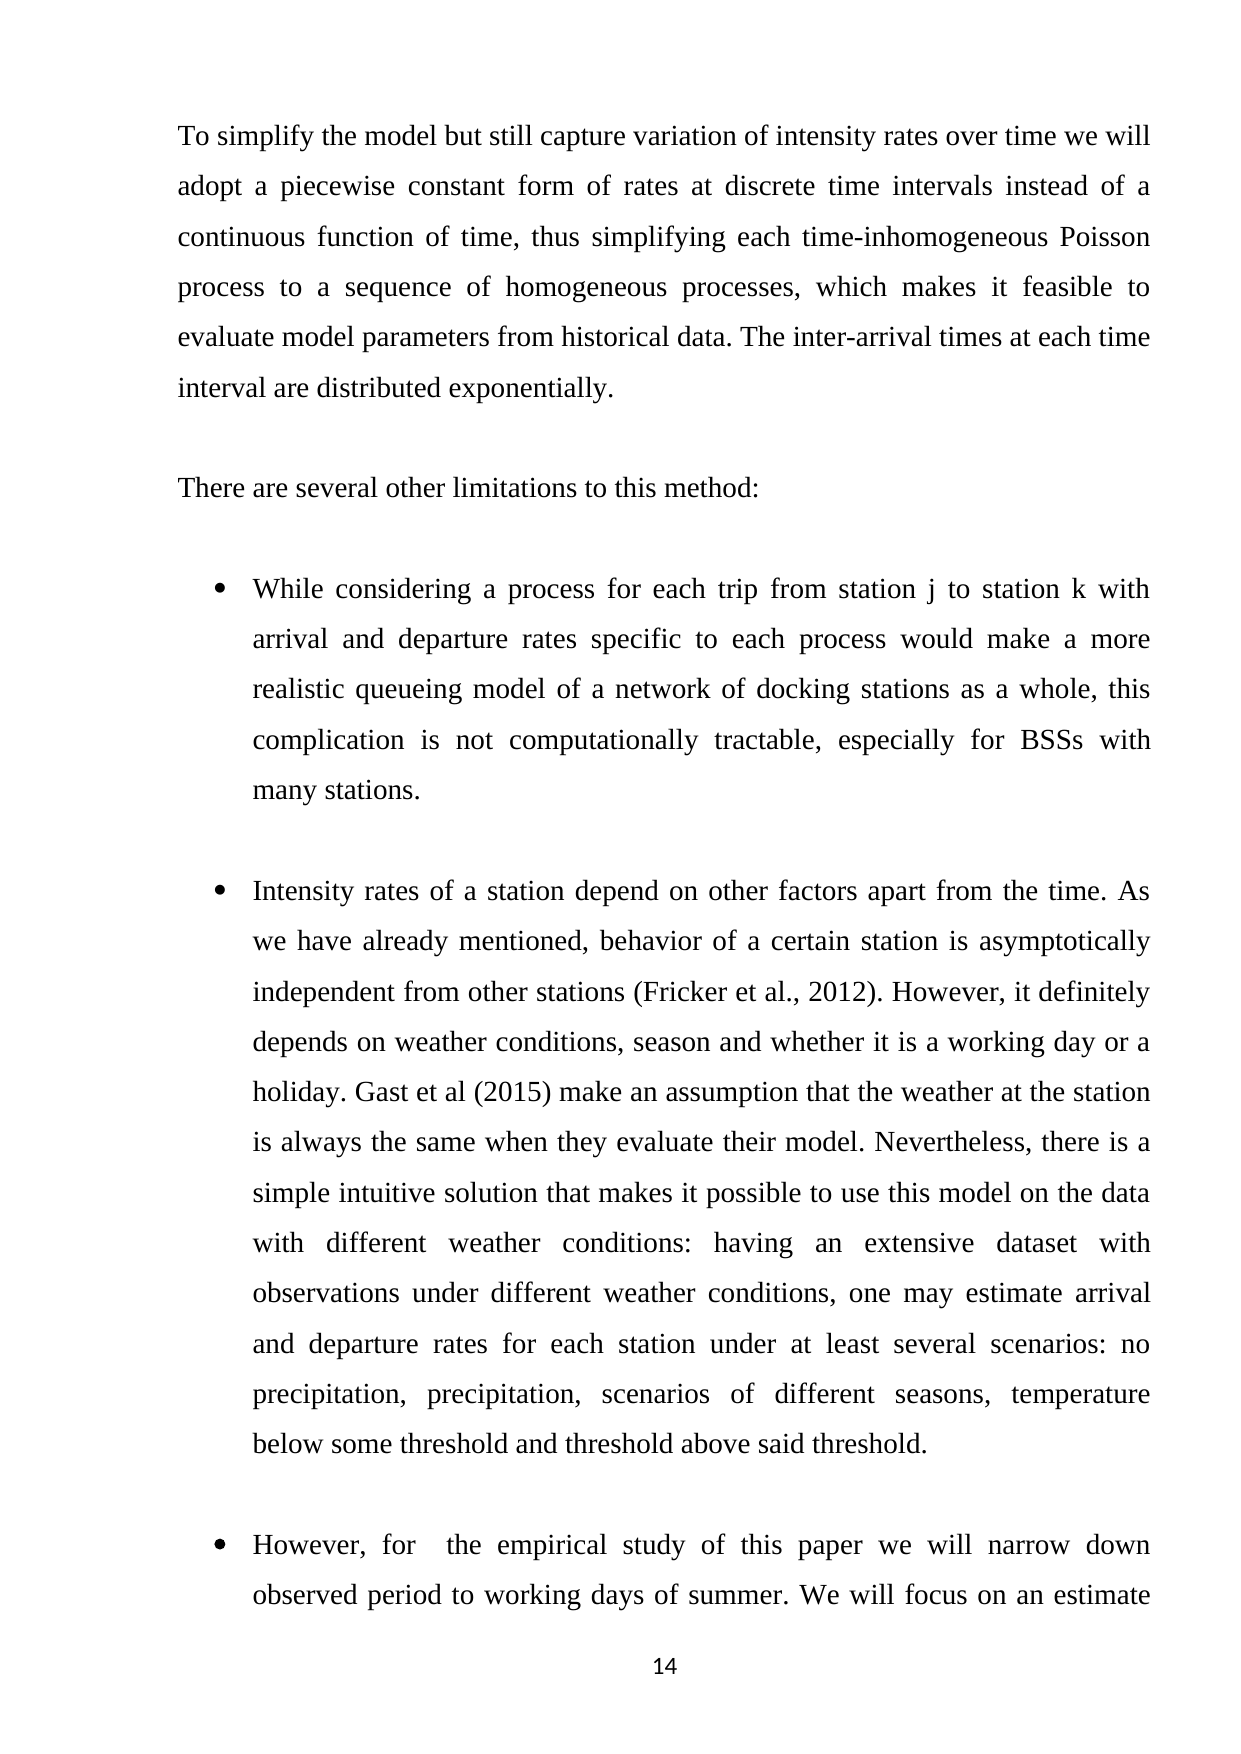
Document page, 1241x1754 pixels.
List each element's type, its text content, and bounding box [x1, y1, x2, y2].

text To simplify the model but still capture variation of intensity rates over time we will adopt a piecewise constant form of rates at discrete time intervals instead of a continuous function of time, thus simplifying each time-inhomogeneous Poisson process to a sequence of homogeneous processes, which makes it feasible to evaluate model parameters from historical data. The inter-arrival times at each time interval are distributed exponentially. [177, 118, 1152, 403]
list Intensity rates of a station depend on other factors apart from the time. As we have already mentioned, behavior of a certain station is asymptotically independent from other stations (Fricker et al., 2012). However, it definitely depends on weather conditions, season and whether it is a working day or a holiday. Gast et al (2015) make an assumption that the weather at the station is always the same when they evaluate their model. Nevertheless, there is a simple intuitive solution that makes it possible to use this model on the data with different weather conditions: having an extensive dataset with observations under different weather conditions, one may estimate arrival and departure rates for each station under at least several scenarios: no precipitation, precipitation, scenarios of different seasons, temperature below some threshold and threshold above said threshold. [215, 873, 1152, 1460]
text There are several other limitations to this method: [177, 470, 1152, 504]
list While considering a process for each trip from station j to station k with arrival and departure rates specific to each process would make a more realistic queueing model of a network of docking stations as a whole, this complication is not computationally tractable, especially for BSSs with many stations. [215, 571, 1152, 806]
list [215, 1527, 1152, 1611]
